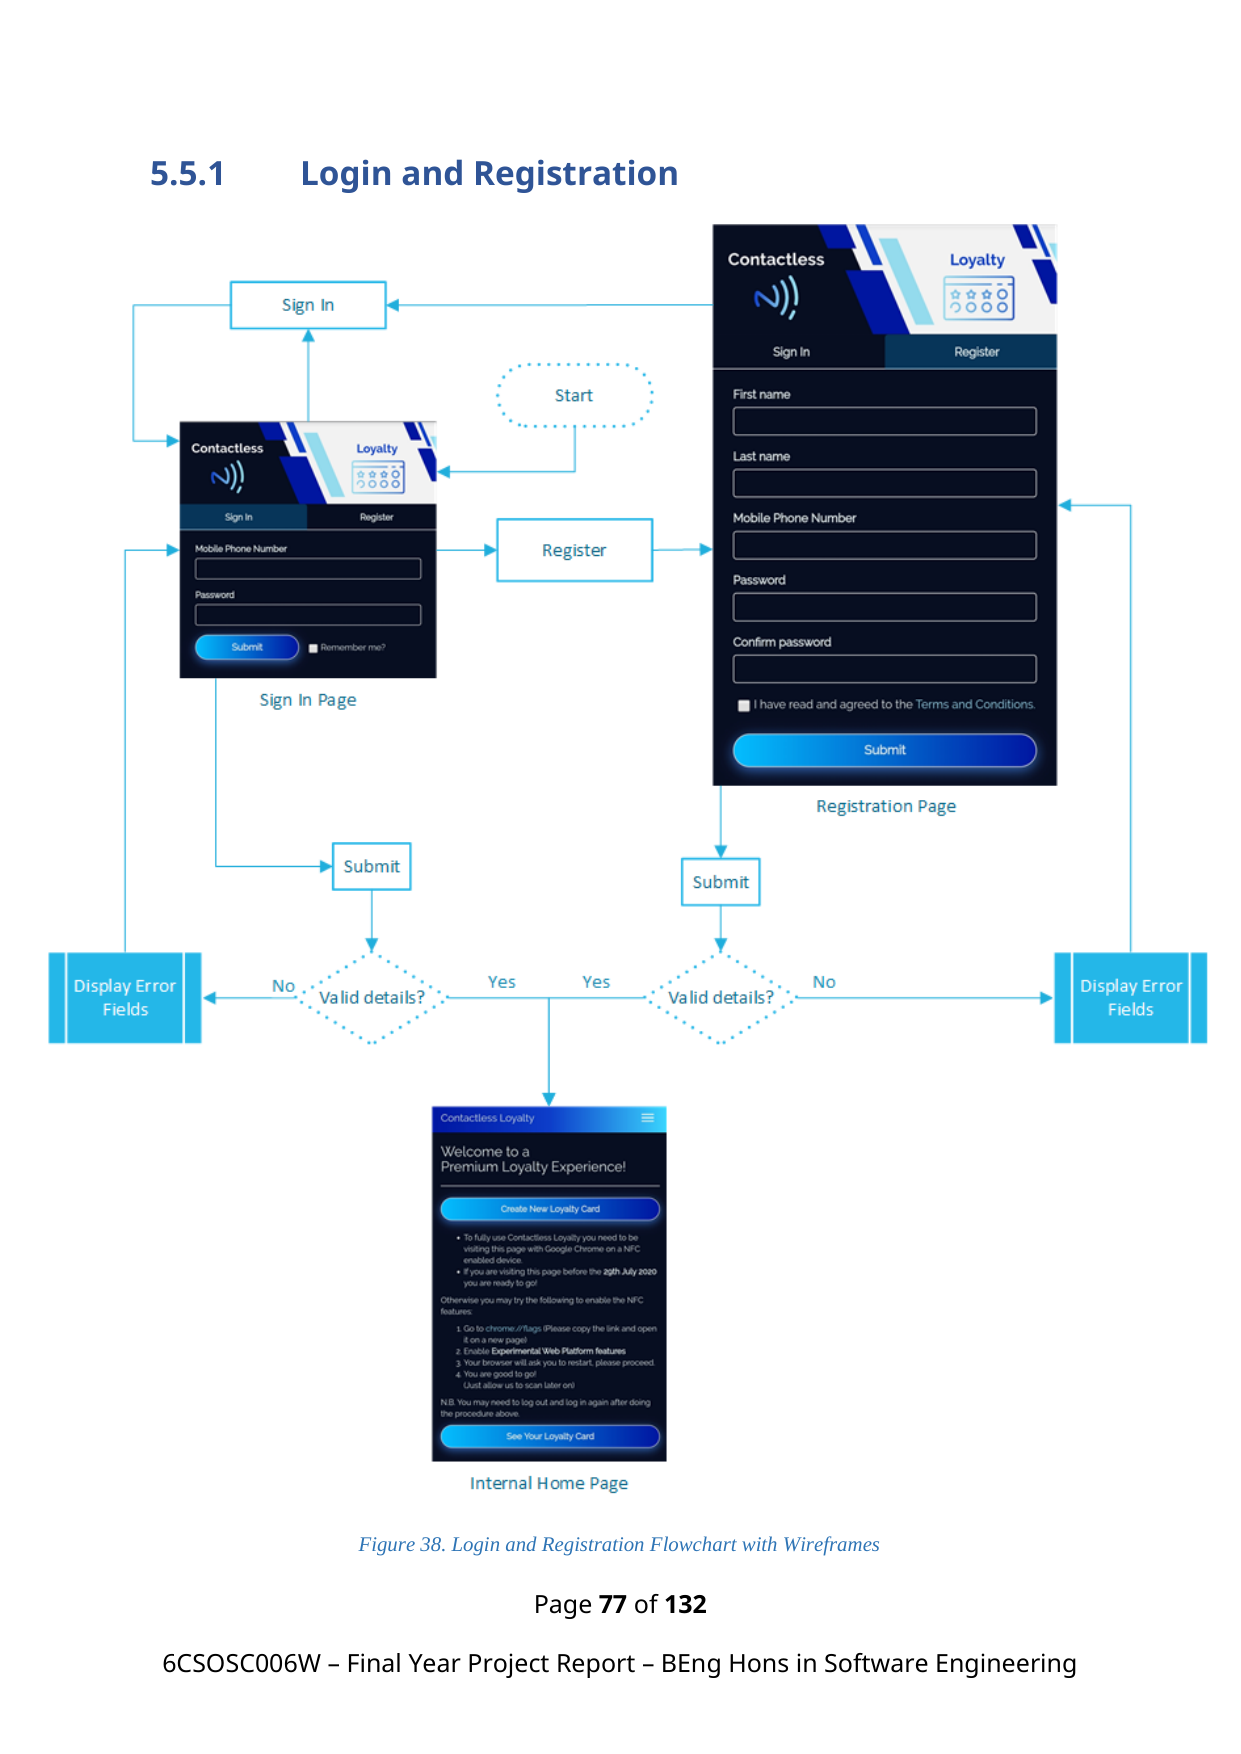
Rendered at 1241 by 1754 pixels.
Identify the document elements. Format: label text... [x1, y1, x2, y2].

text Figure 38. Login and Registration Flowchart with Wireframes [150, 1532, 1090, 1556]
picture [46, 223, 1209, 1505]
subtitle Login and Registration [150, 150, 1090, 195]
